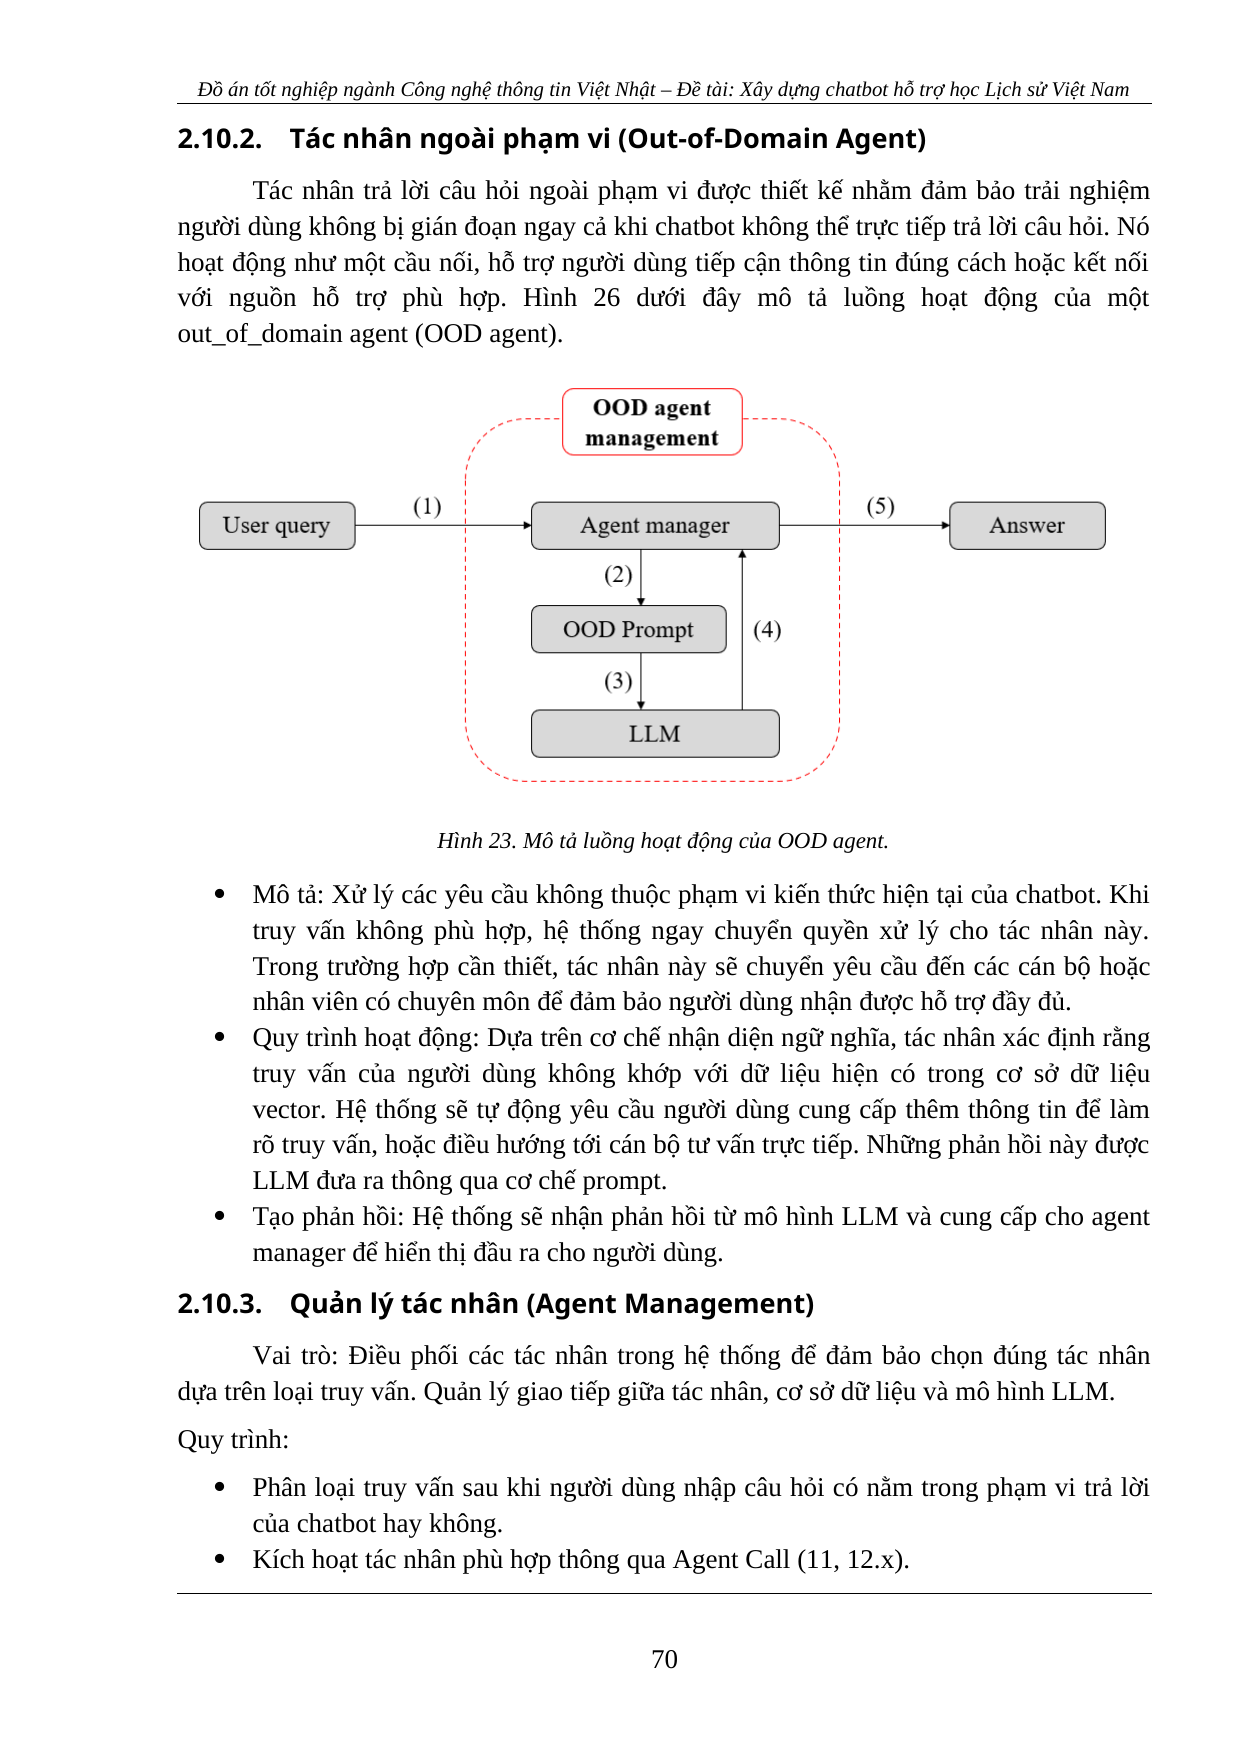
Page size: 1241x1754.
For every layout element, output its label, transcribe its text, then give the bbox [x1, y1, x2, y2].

picture [177, 365, 1152, 811]
subtitle Quản lý tác nhân (Agent Management) [177, 1284, 1152, 1321]
text Quy trình: [177, 1423, 1152, 1454]
list Kích hoạt tác nhân phù hợp thông qua Agent Call (11, 12.x). [215, 1543, 1152, 1574]
subtitle Tác nhân ngoài phạm vi (Out-of-Domain Agent) [177, 119, 1152, 156]
list Tạo phản hồi: Hệ thống sẽ nhận phản hồi từ mô hình LLM và cung cấp cho agent manager để hiển thị đầu ra cho người dùng. [215, 1200, 1152, 1267]
text Tác nhân trả lời câu hỏi ngoài phạm vi được thiết kế nhằm đảm bảo trải nghiệm người dùng không bị gián đoạn ngay cả khi chatbot không thể trực tiếp trả lời câu hỏi. Nó hoạt động như một cầu nối, hỗ trợ người dùng tiếp cận thông tin đúng cách hoặc kết nối với nguồn hỗ trợ phù hợp. Hình 26 dưới đây mô tả luồng hoạt động của một out_of_domain agent (OOD agent). [177, 174, 1152, 348]
list Phân loại truy vấn sau khi người dùng nhập câu hỏi có nằm trong phạm vi trả lời của chatbot hay không. [215, 1471, 1152, 1538]
text Vai trò: Điều phối các tác nhân trong hệ thống để đảm bảo chọn đúng tác nhân dựa trên loại truy vấn. Quản lý giao tiếp giữa tác nhân, cơ sở dữ liệu và mô hình LLM. [177, 1339, 1152, 1406]
list Mô tả: Xử lý các yêu cầu không thuộc phạm vi kiến thức hiện tại của chatbot. Khi truy vấn không phù hợp, hệ thống ngay chuyển quyền xử lý cho tác nhân này. Trong trường hợp cần thiết, tác nhân này sẽ chuyển yêu cầu đến các cán bộ hoặc nhân viên có chuyên môn để đảm bảo người dùng nhận được hỗ trợ đầy đủ. [215, 878, 1152, 1017]
list Quy trình hoạt động: Dựa trên cơ chế nhận diện ngữ nghĩa, tác nhân xác định rằng truy vấn của người dùng không khớp với dữ liệu hiện có trong cơ sở dữ liệu vector. Hệ thống sẽ tự động yêu cầu người dùng cung cấp thêm thông tin để làm rõ truy vấn, hoặc điều hướng tới cán bộ tư vấn trực tiếp. Những phản hồi này được LLM đưa ra thông qua cơ chế prompt. [215, 1021, 1152, 1195]
